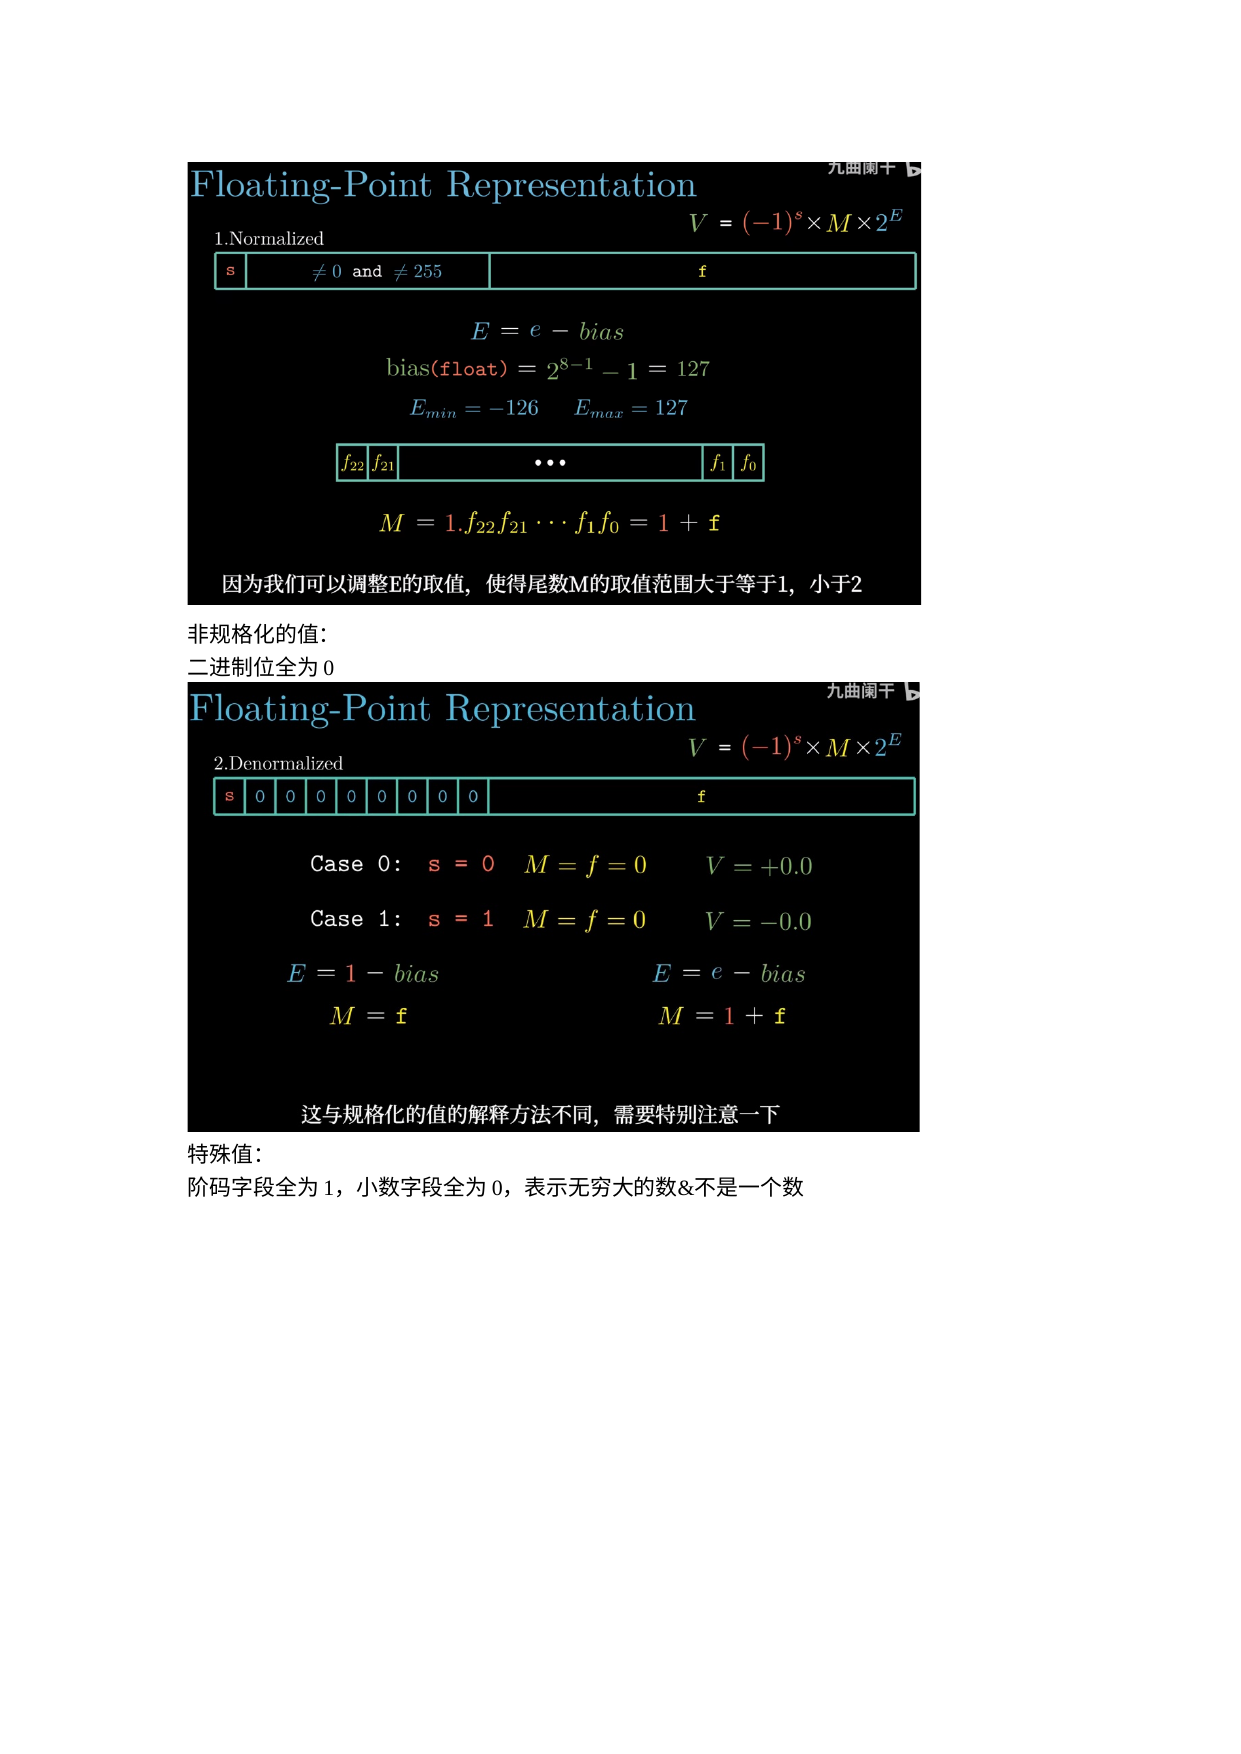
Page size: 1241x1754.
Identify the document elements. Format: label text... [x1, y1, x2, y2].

picture [187, 682, 920, 1132]
text 二进制位全为0 [187, 649, 1053, 682]
text 特殊值： [187, 1137, 1053, 1169]
picture [187, 162, 922, 605]
text 非规格化的值： [187, 617, 1053, 649]
text 阶码字段全为1，小数字段全为0，表示无穷大的数&不是一个数 [187, 1169, 1053, 1202]
